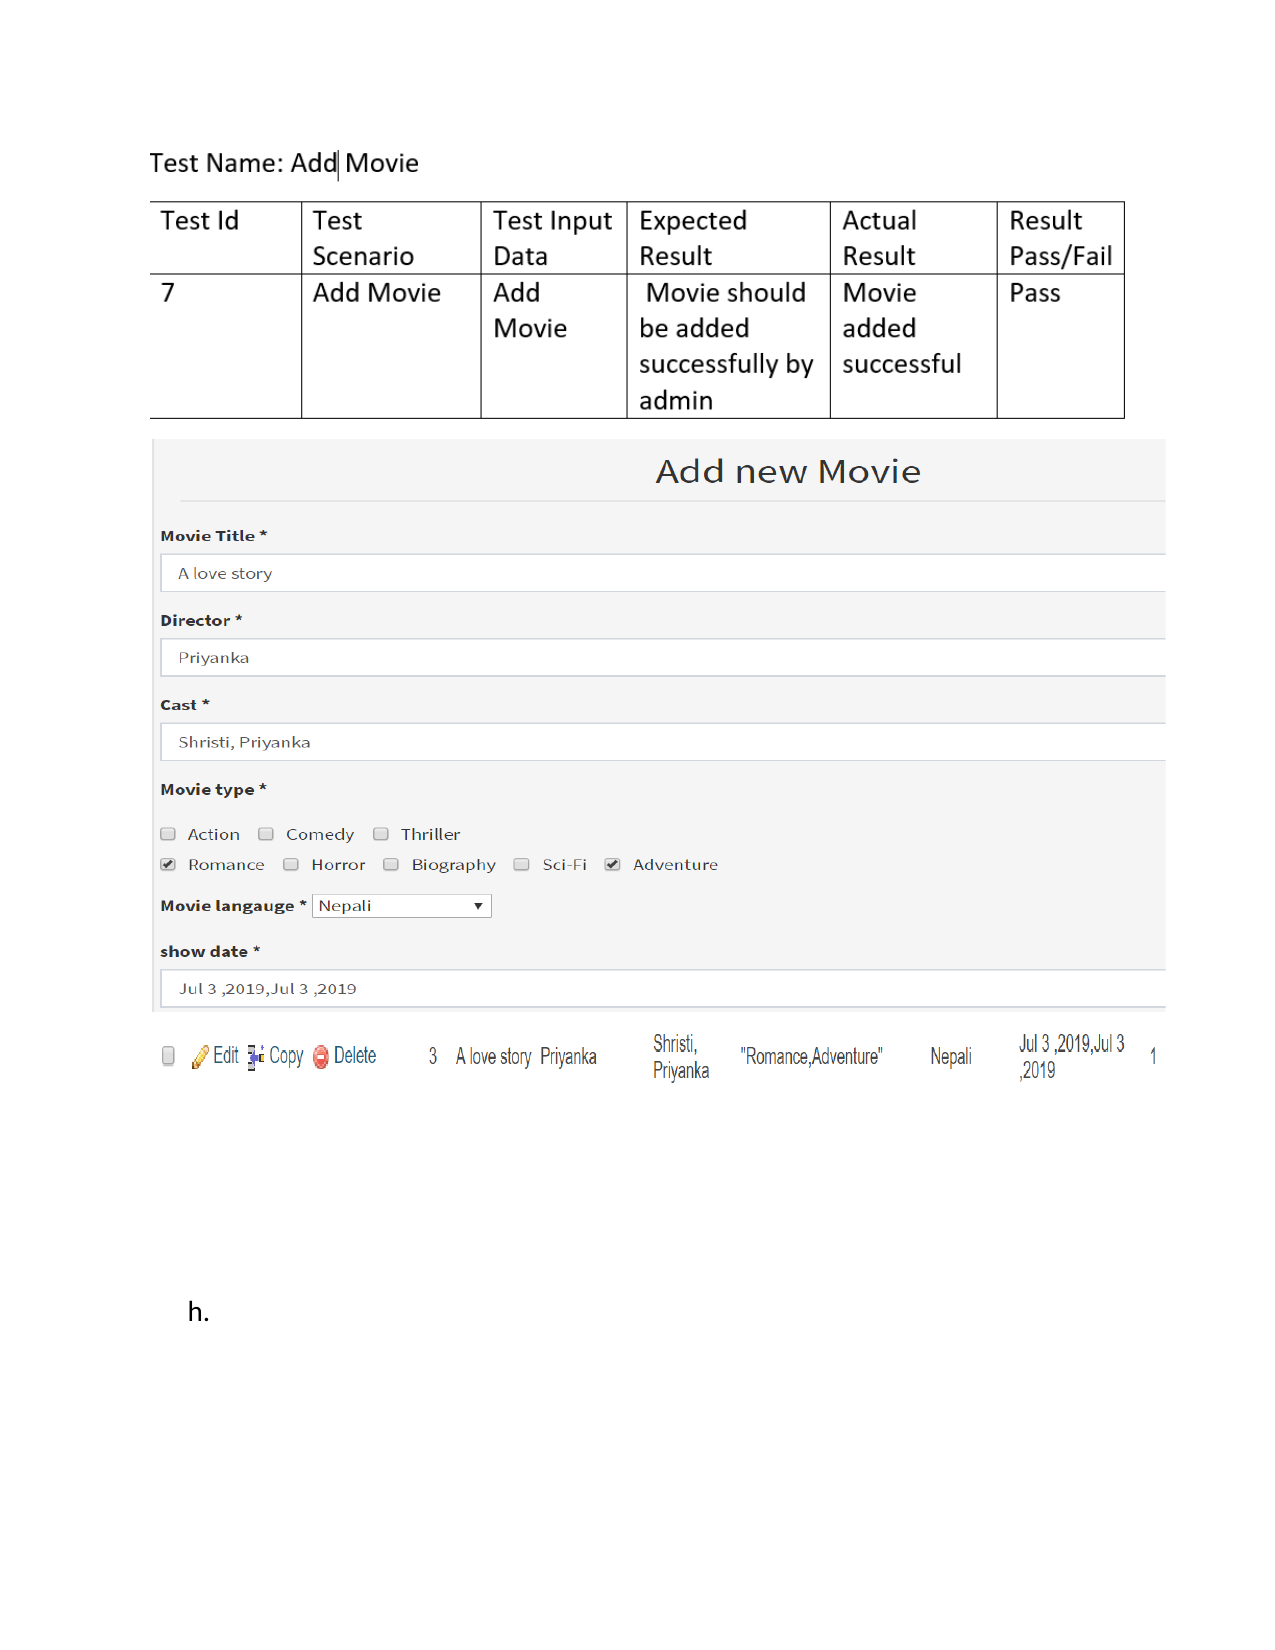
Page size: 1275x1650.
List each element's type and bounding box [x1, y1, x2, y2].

picture [150, 1030, 1247, 1087]
picture [150, 439, 1166, 1012]
picture [150, 150, 1125, 421]
